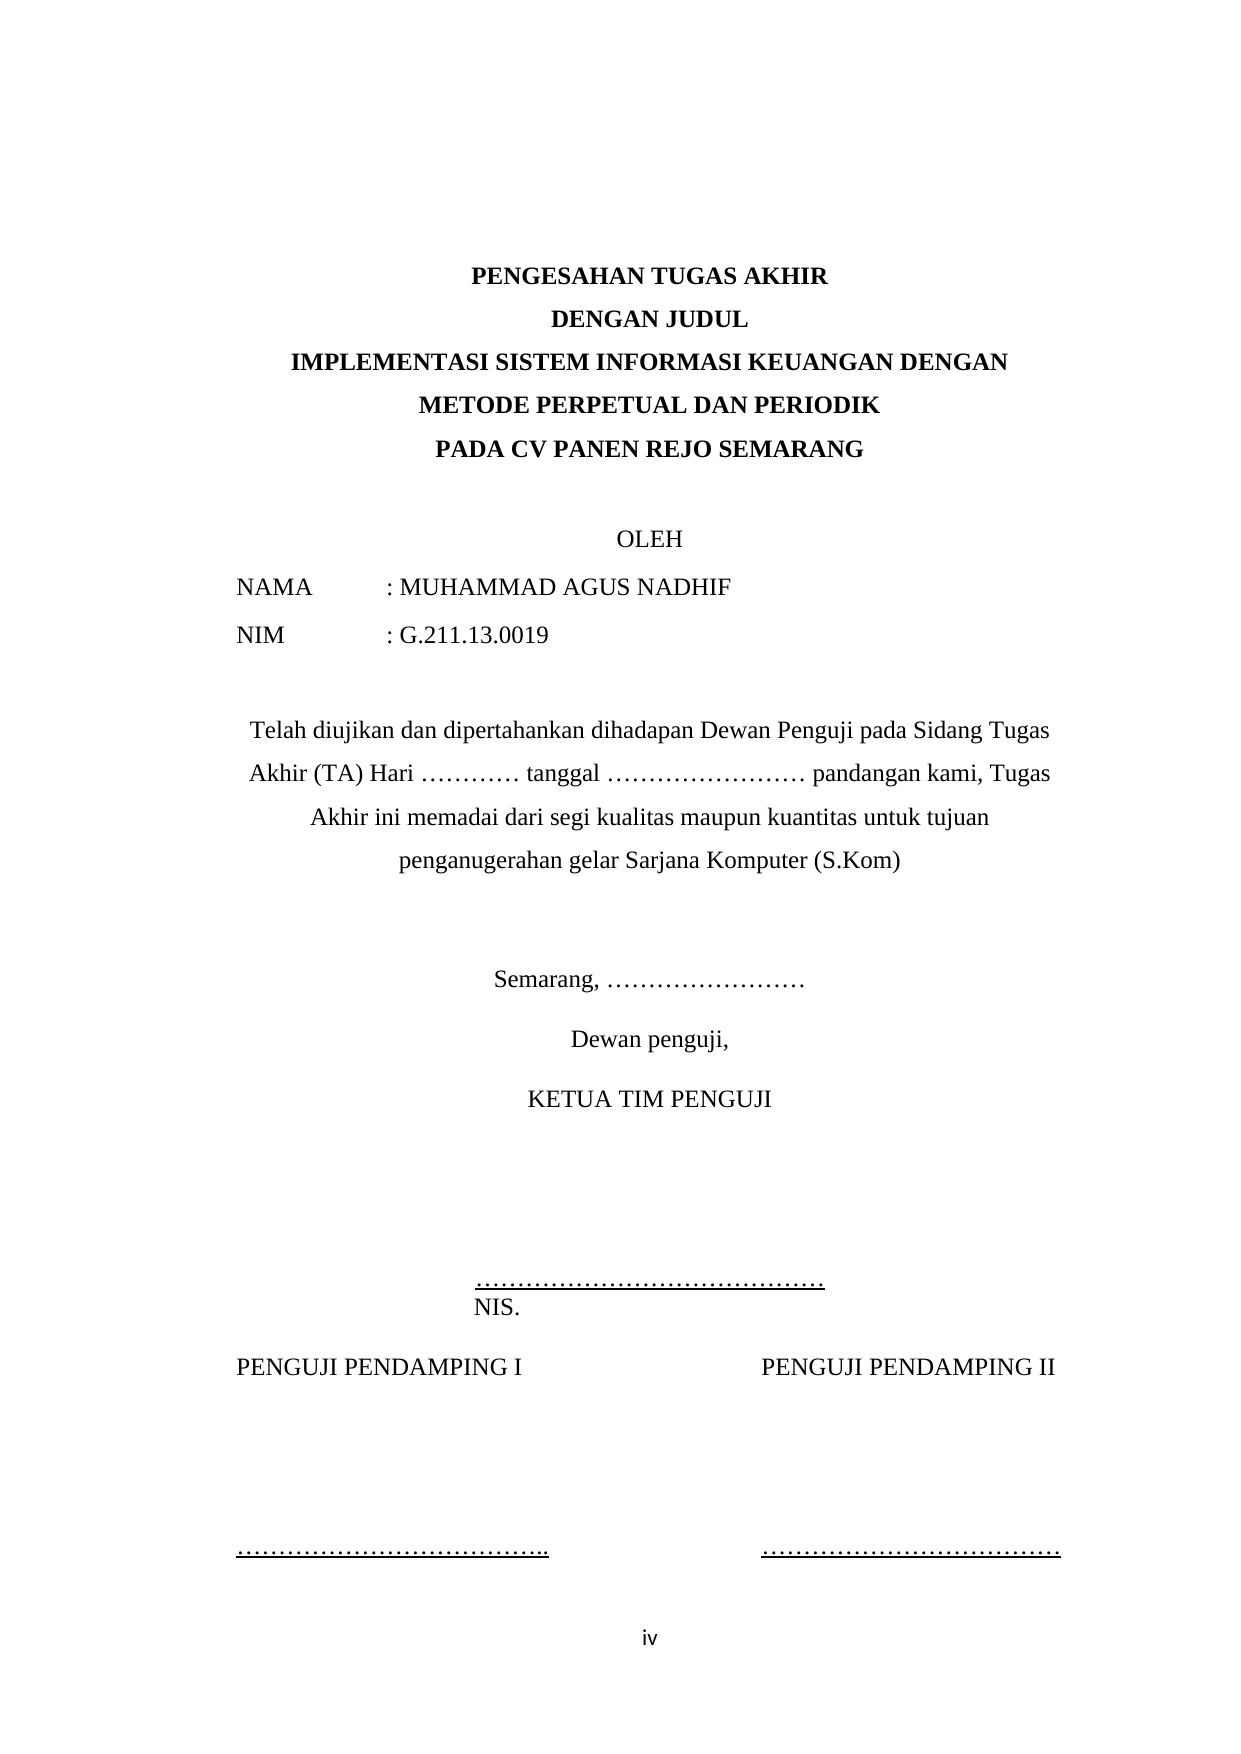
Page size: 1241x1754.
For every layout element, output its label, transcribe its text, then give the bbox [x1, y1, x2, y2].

text NAMA : MUHAMMAD AGUS NADHIF [236, 572, 1063, 601]
text Dewan penguji, [236, 1024, 1063, 1053]
text KETUA TIM PENGUJI [236, 1084, 1063, 1113]
subtitle PENGESAHAN TUGAS AKHIR [236, 261, 1063, 290]
text PENGUJI PENDAMPING I PENGUJI PENDAMPING II [236, 1352, 1063, 1381]
text OLEH [236, 524, 1063, 553]
text …………………………………… [236, 1263, 1063, 1292]
text PADA CV PANEN REJO SEMARANG [236, 434, 1063, 462]
text ……………………………….. ……………………………… [236, 1531, 1063, 1560]
text NIS. [386, 1292, 1063, 1321]
text DENGAN JUDUL [236, 304, 1063, 333]
text Telah diujikan dan dipertahankan dihadapan Dewan Penguji pada Sidang Tugas Akhir (TA) Hari ………… tanggal …………………… pandangan kami, Tugas Akhir ini memadai dari segi kualitas maupun kuantitas untuk tujuan penganugerahan gelar Sarjana Komputer (S.Kom) [236, 715, 1063, 873]
text NIM : G.211.13.0019 [236, 620, 1063, 649]
text IMPLEMENTASI SISTEM INFORMASI KEUANGAN DENGAN METODE PERPETUAL DAN PERIODIK [236, 347, 1063, 419]
text Semarang, …………………… [236, 964, 1063, 993]
